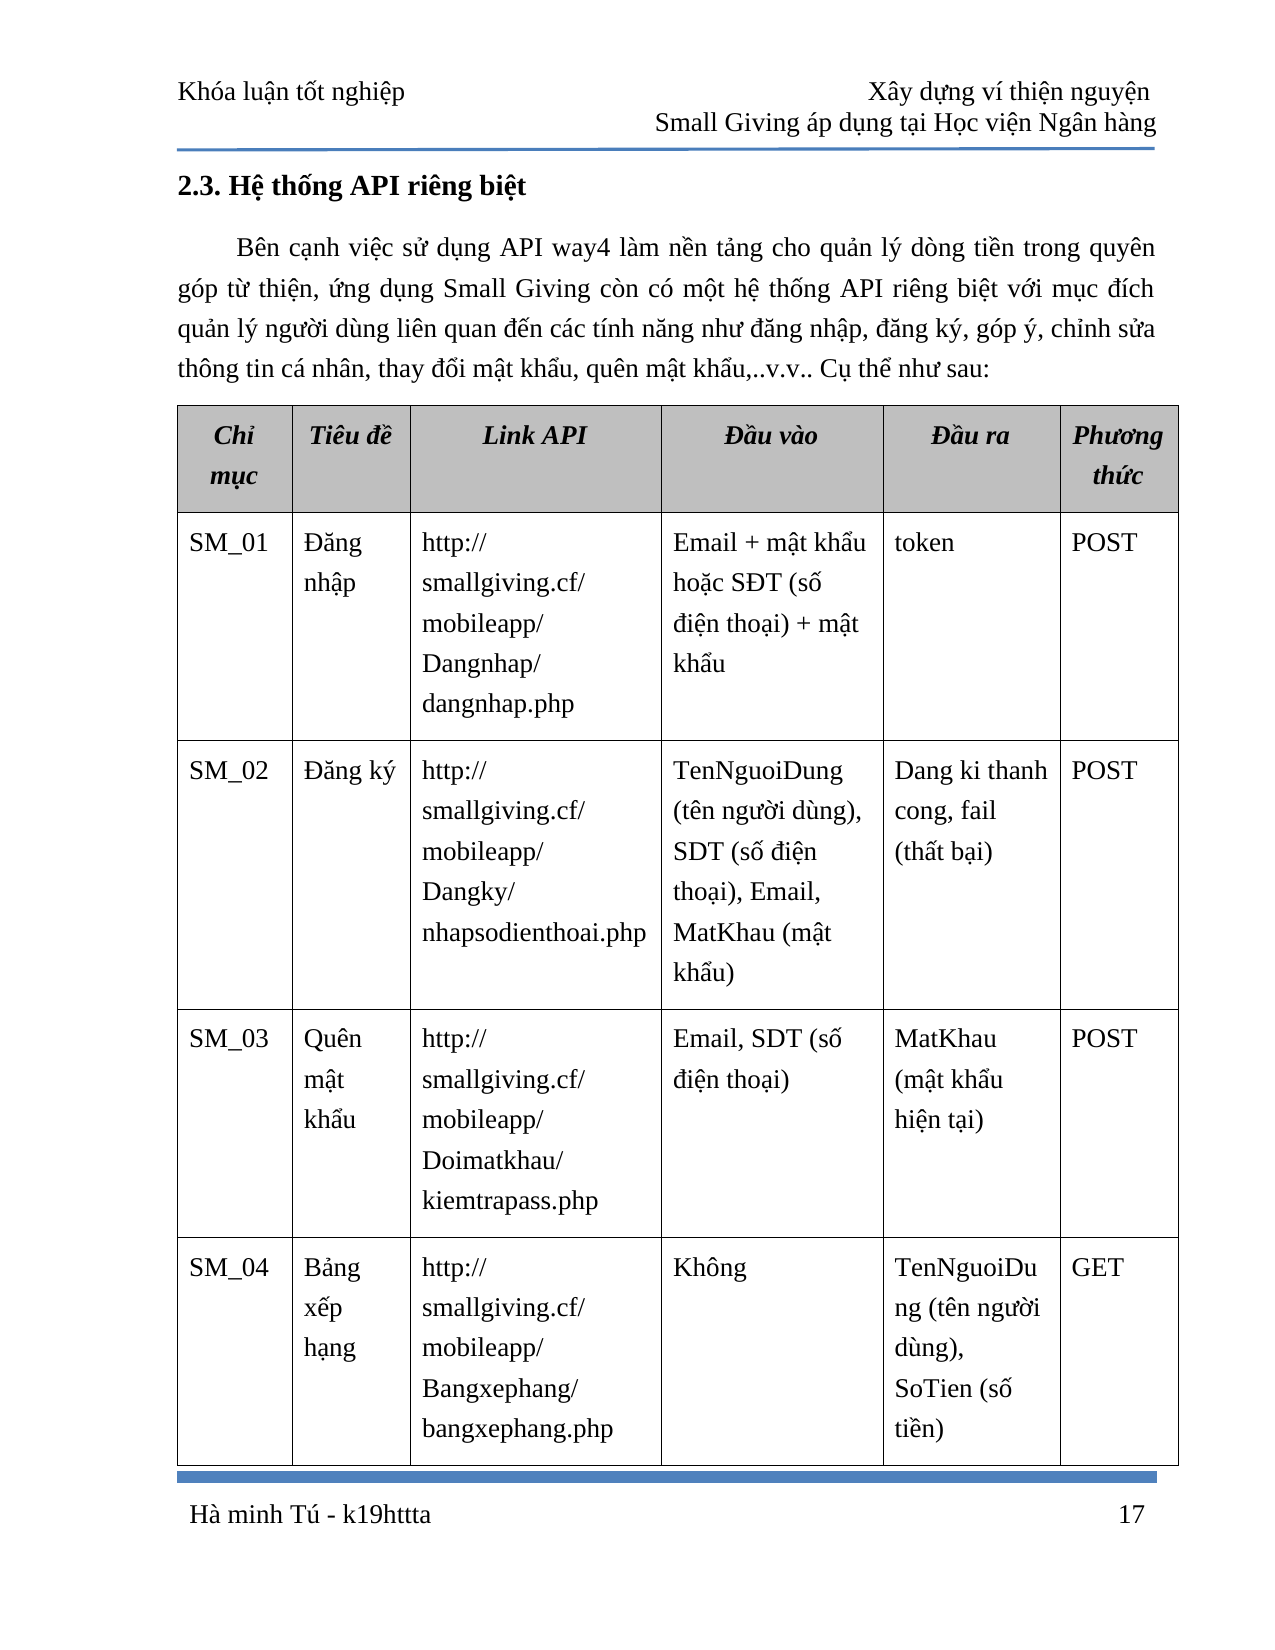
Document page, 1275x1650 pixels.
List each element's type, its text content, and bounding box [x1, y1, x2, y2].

table_cell POST [1061, 1010, 1178, 1237]
table_cell SM_02 [178, 741, 292, 1009]
table_cell SM_03 [178, 1010, 292, 1237]
table_header Đầu ra [884, 406, 1060, 512]
table_cell Quên mật khẩu [293, 1010, 410, 1237]
table_cell http://smallgiving.cf/mobileapp/Dangnhap/dangnhap.php [411, 513, 661, 740]
table_cell Không [662, 1238, 883, 1465]
table_cell GET [1061, 1238, 1178, 1465]
table_cell Email, SDT (số điện thoại) [662, 1010, 883, 1237]
table_cell Đăng nhập [293, 513, 410, 740]
table_cell SM_04 [178, 1238, 292, 1465]
table_header Tiêu đề [293, 406, 410, 512]
table_cell http://smallgiving.cf/mobileapp/Bangxephang/bangxephang.php [411, 1238, 661, 1465]
text 2.3. Hệ thống API riêng biệt [177, 168, 1157, 202]
table_cell TenNguoiDung (tên người dùng), SDT (số điện thoại), Email, MatKhau (mật khẩu) [662, 741, 883, 1009]
table_cell token [884, 513, 1060, 740]
table_cell Email + mật khẩu hoặc SĐT (số điện thoại) + mật khẩu [662, 513, 883, 740]
text Bên cạnh việc sử dụng API way4 làm nền tảng cho quản lý dòng tiền trong quyên góp từ thiện, ứng dụng Small Giving còn có một hệ thống API riêng biệt với mục đích quản lý người dùng liên quan đến các tính năng như đăng nhập, đăng ký, góp ý, chỉnh sửa thông tin cá nhân, thay đổi mật khẩu, quên mật khẩu,..v.v.. Cụ thể như sau: [177, 231, 1157, 384]
table_cell Bảng xếp hạng [293, 1238, 410, 1465]
table_cell POST [1061, 741, 1178, 1009]
table_cell POST [1061, 513, 1178, 740]
table_header Phương thức [1061, 406, 1178, 512]
table_cell TenNguoiDung (tên người dùng), SoTien (số tiền) [884, 1238, 1060, 1465]
table_cell MatKhau (mật khẩu hiện tại) [884, 1010, 1060, 1237]
table_header Chỉ mục [178, 406, 292, 512]
table_header Link API [411, 406, 661, 512]
table_cell Dang ki thanh cong, fail (thất bại) [884, 741, 1060, 1009]
table_cell SM_01 [178, 513, 292, 740]
table_header Đầu vào [662, 406, 883, 512]
table_cell Đăng ký [293, 741, 410, 1009]
table_cell http://smallgiving.cf/mobileapp/Doimatkhau/kiemtrapass.php [411, 1010, 661, 1237]
table_cell http://smallgiving.cf/mobileapp/Dangky/nhapsodienthoai.php [411, 741, 661, 1009]
